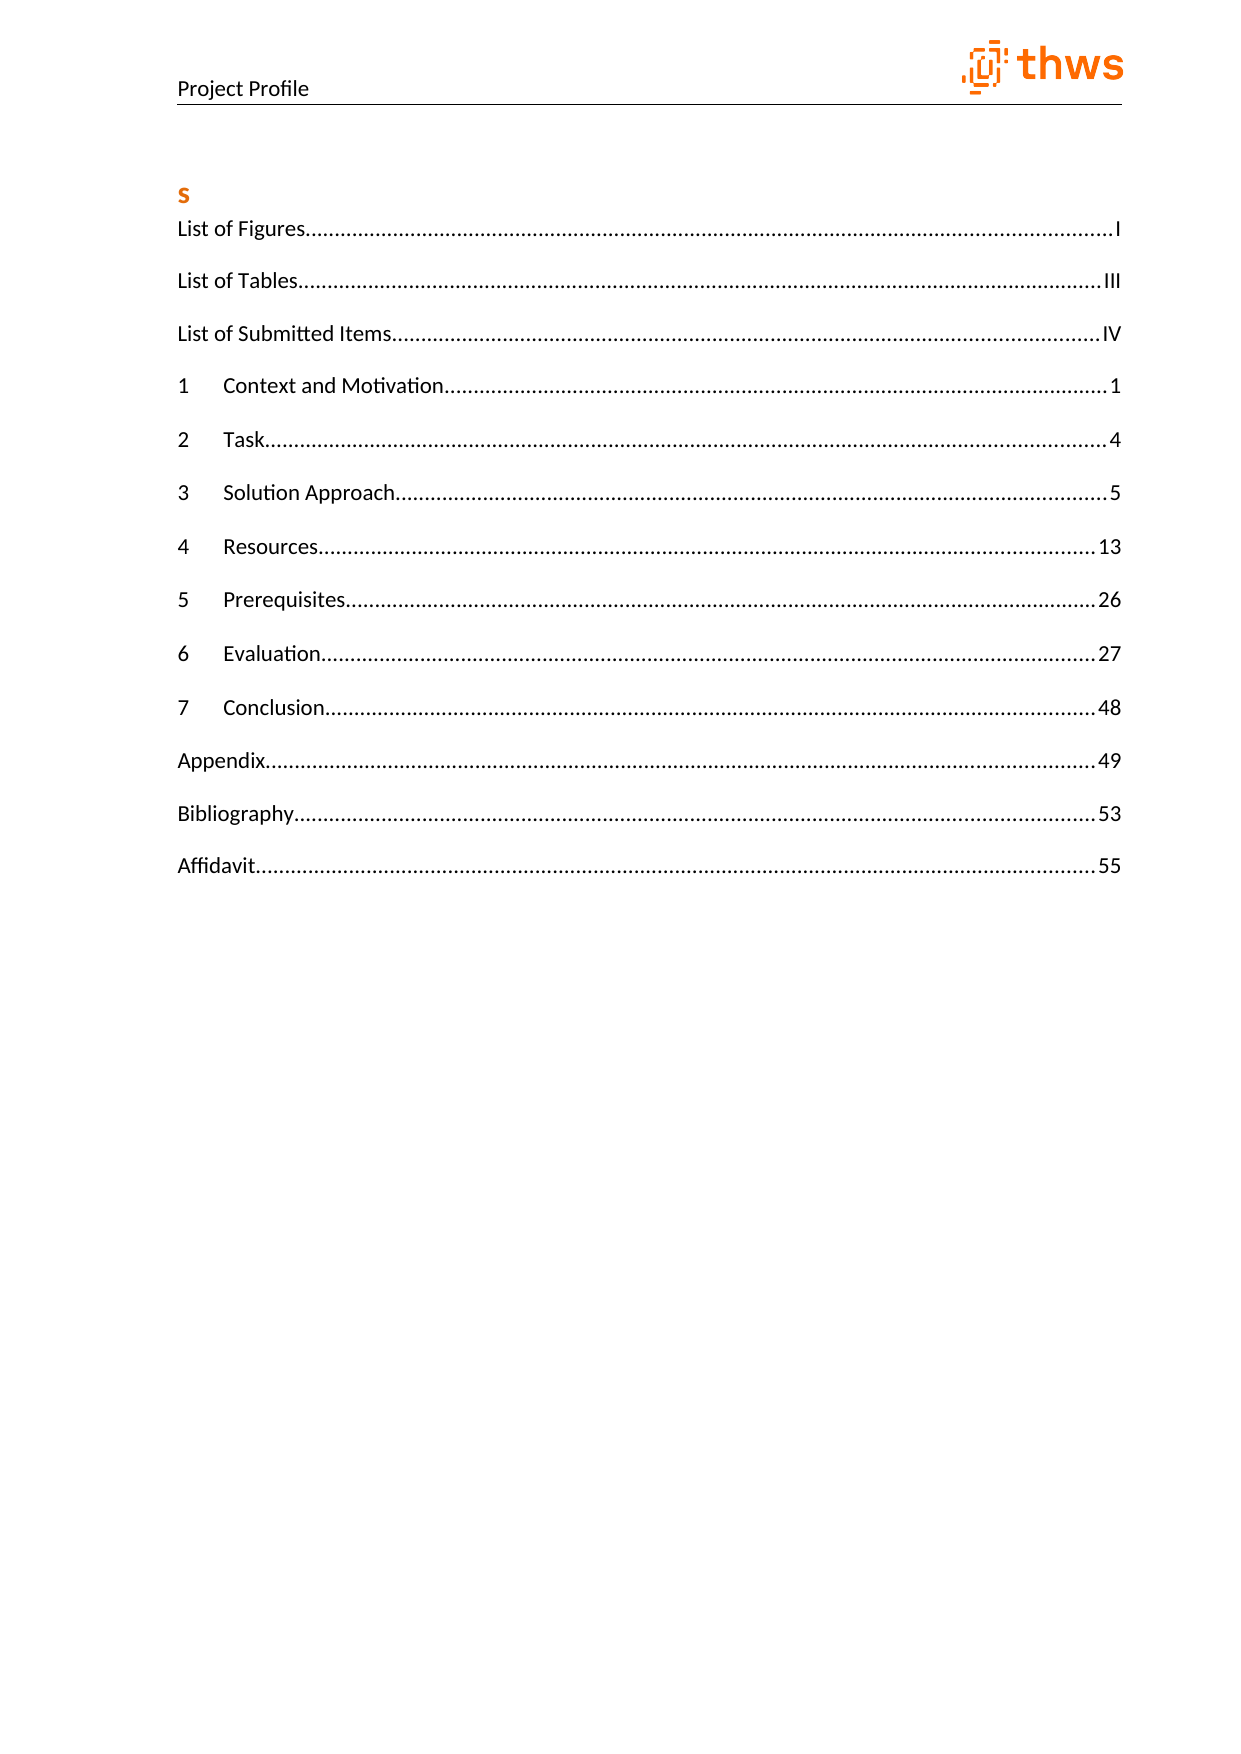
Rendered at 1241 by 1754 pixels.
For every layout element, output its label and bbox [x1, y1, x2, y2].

picture [950, 28, 1131, 106]
